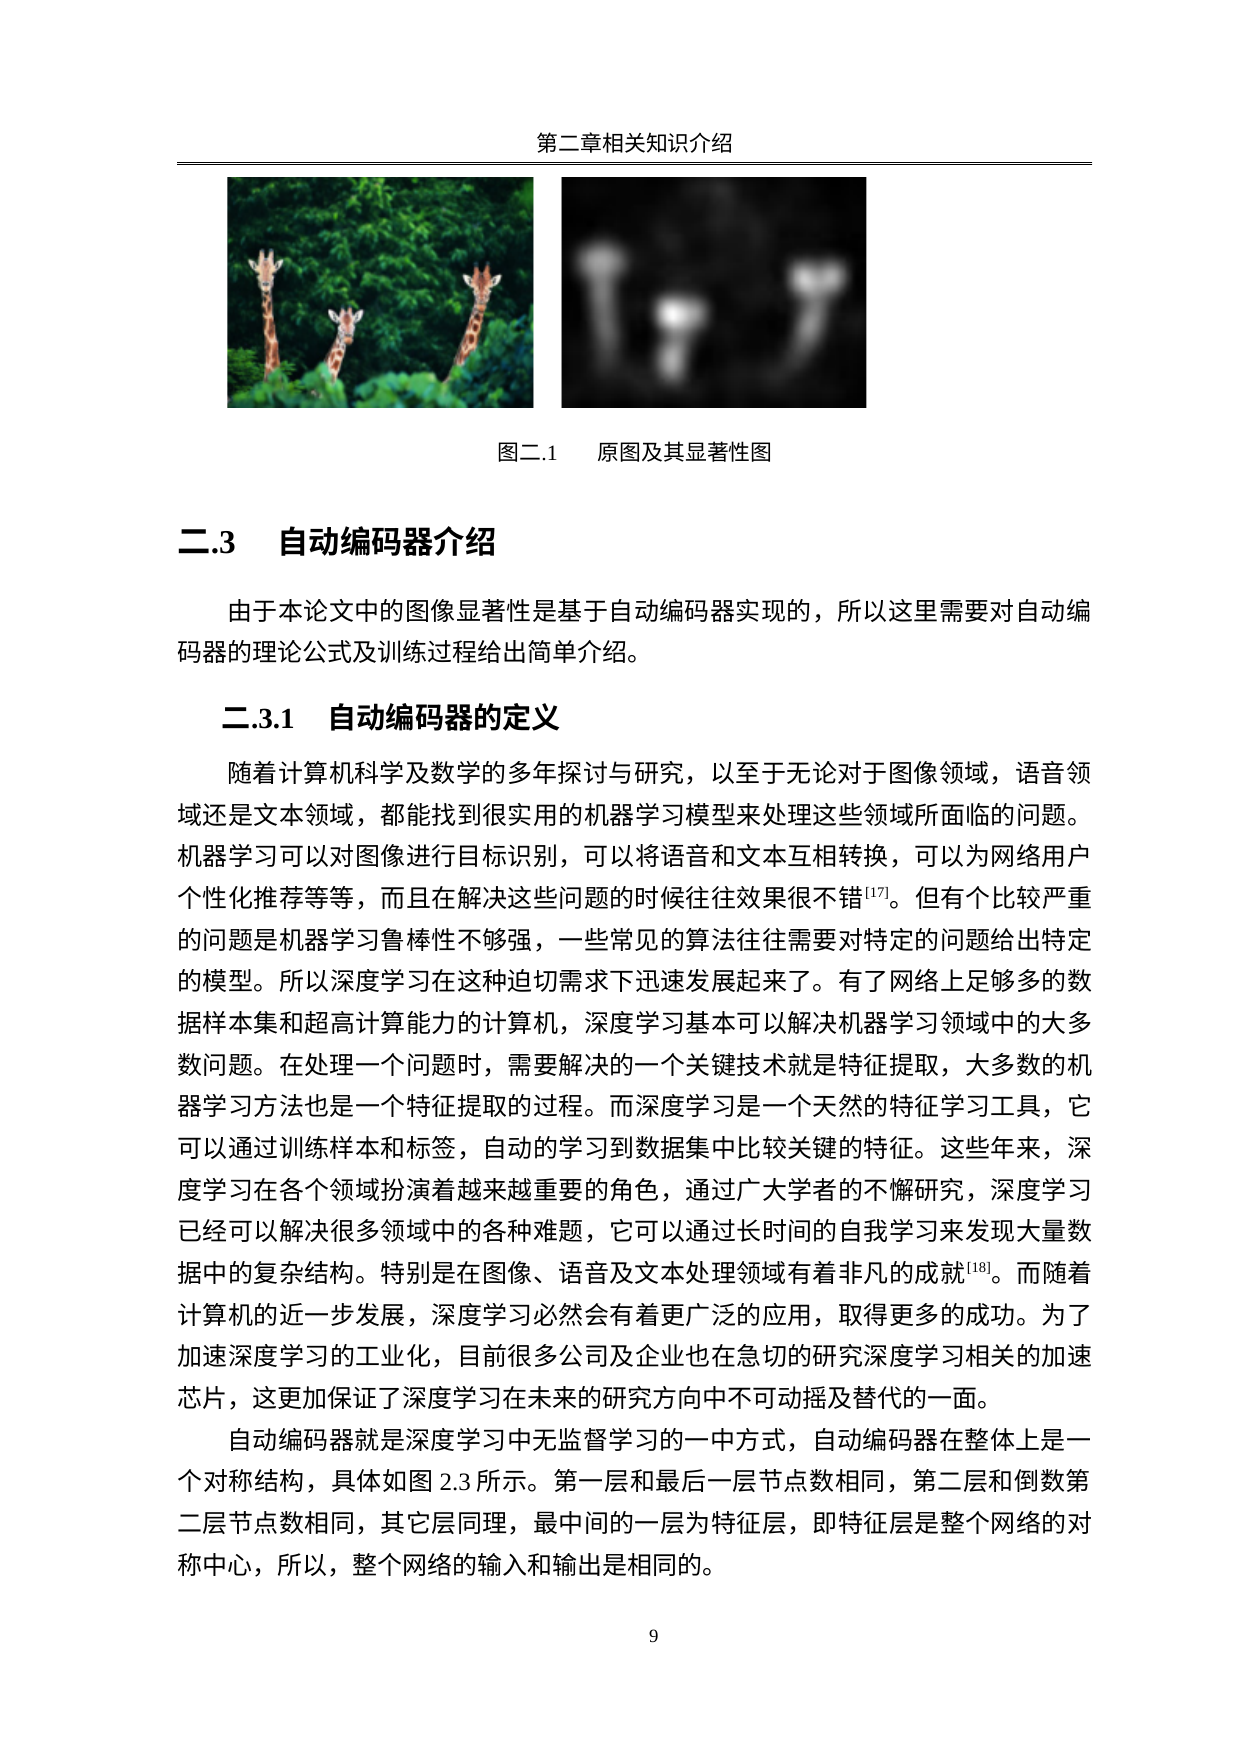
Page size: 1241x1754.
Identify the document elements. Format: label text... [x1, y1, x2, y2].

text 原图及其显著性图 [177, 435, 1092, 467]
picture [227, 177, 867, 408]
text 由于本论文中的图像显著性是基于自动编码器实现的，所以这里需要对自动编码器的理论公式及训练过程给出简单介绍。 [177, 587, 1092, 670]
text 随着计算机科学及数学的多年探讨与研究，以至于无论对于图像领域，语音领域还是文本领域，都能找到很实用的机器学习模型来处理这些领域所面临的问题。机器学习可以对图像进行目标识别，可以将语音和文本互相转换，可以为网络用户个性化推荐等等，而且在解决这些问题的时候往往效果很不错[17]。但有个比较严重的问题是机器学习鲁棒性不够强，一些常见的算法往往需要对特定的问题给出特定的模型。所以深度学习在这种迫切需求下迅速发展起来了。有了网络上足够多的数据样本集和超高计算能力的计算机，深度学习基本可以解决机器学习领域中的大多数问题。在处理一个问题时，需要解决的一个关键技术就是特征提取，大多数的机器学习方法也是一个特征提取的过程。而深度学习是一个天然的特征学习工具，它可以通过训练样本和标签，自动的学习到数据集中比较关键的特征。这些年来，深度学习在各个领域扮演着越来越重要的角色，通过广大学者的不懈研究，深度学习已经可以解决很多领域中的各种难题，它可以通过长时间的自我学习来发现大量数据中的复杂结构。特别是在图像、语音及文本处理领域有着非凡的成就[18]。而随着计算机的近一步发展，深度学习必然会有着更广泛的应用，取得更多的成功。为了加速深度学习的工业化，目前很多公司及企业也在急切的研究深度学习相关的加速芯片，这更加保证了深度学习在未来的研究方向中不可动摇及替代的一面。 [177, 749, 1092, 1416]
subtitle 自动编码器的定义 [222, 695, 1092, 737]
text 自动编码器就是深度学习中无监督学习的一中方式，自动编码器在整体上是一个对称结构，具体如图2.3所示。第一层和最后一层节点数相同，第二层和倒数第二层节点数相同，其它层同理，最中间的一层为特征层，即特征层是整个网络的对称中心，所以，整个网络的输入和输出是相同的。 [177, 1416, 1092, 1582]
subtitle 自动编码器介绍 [177, 520, 1092, 562]
